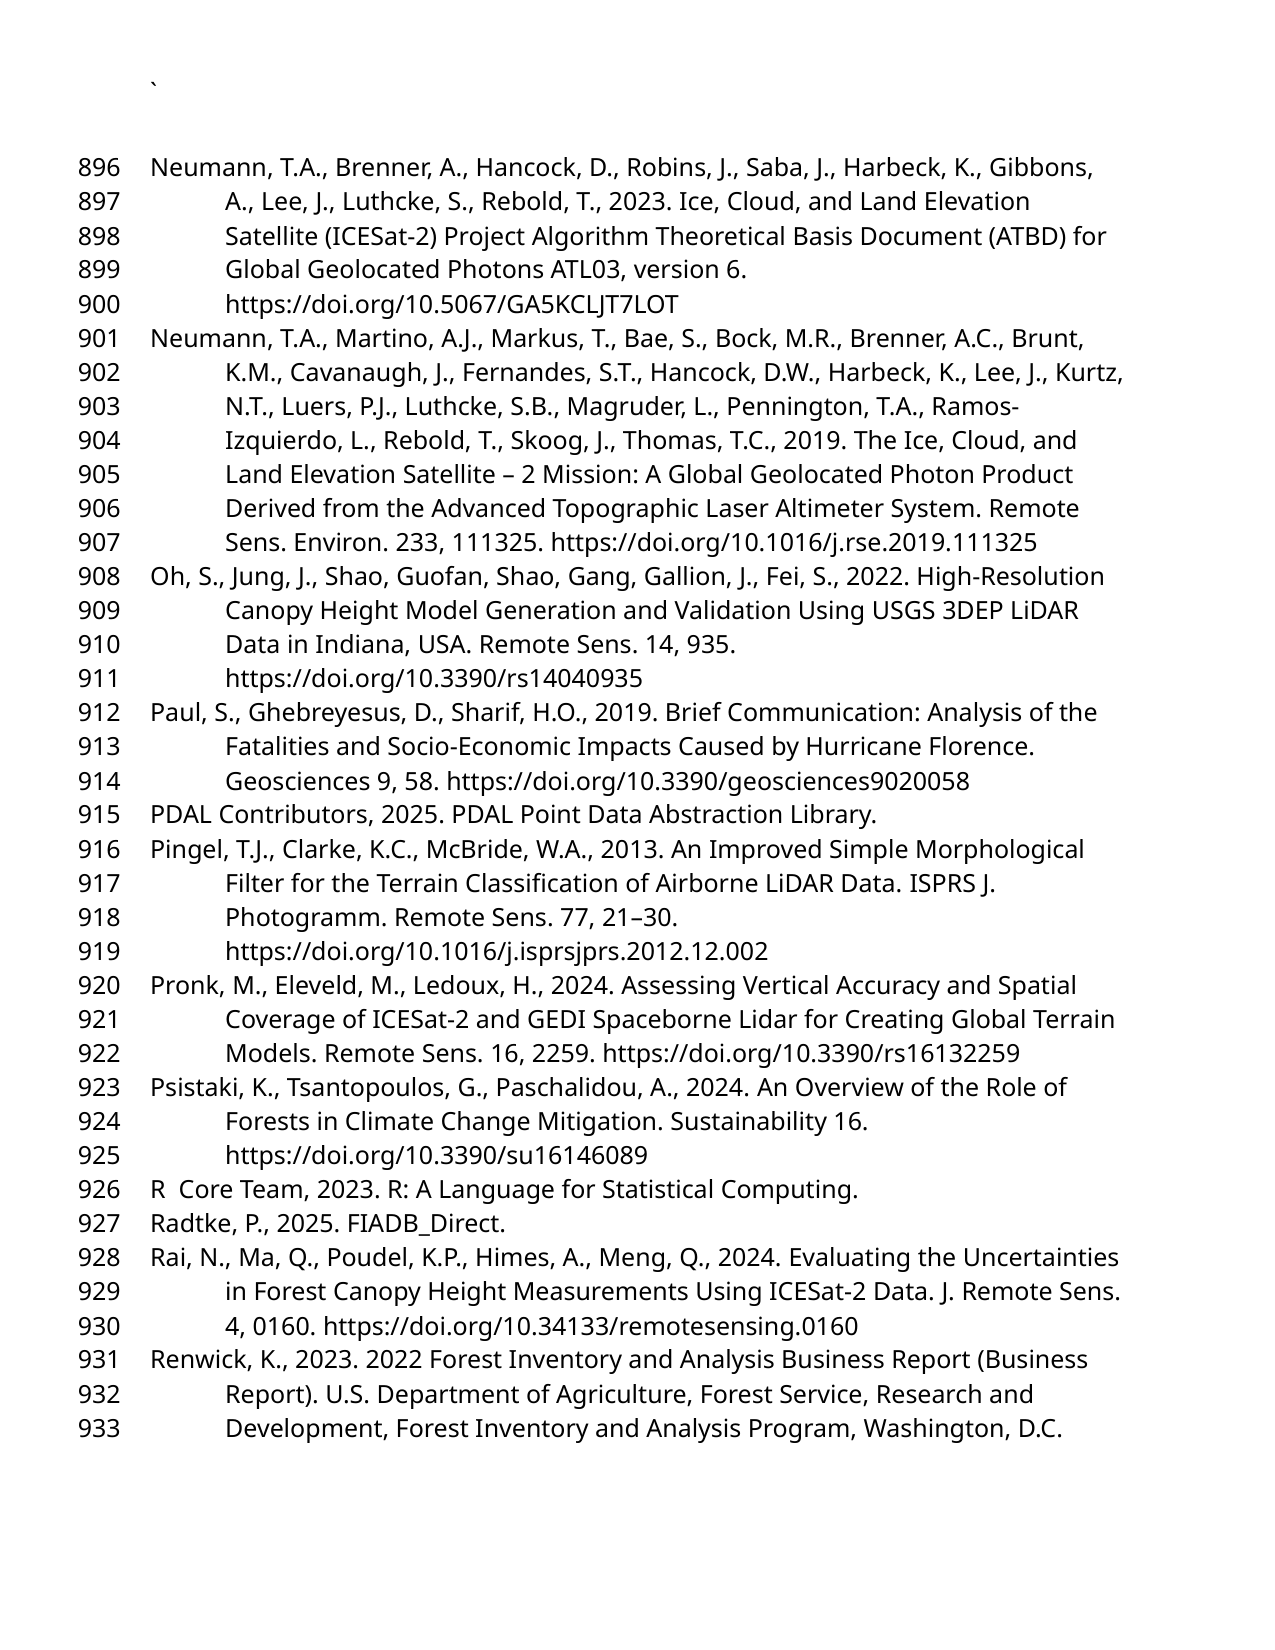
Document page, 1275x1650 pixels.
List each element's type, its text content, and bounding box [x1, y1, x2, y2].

text Renwick, K., 2023. 2022 Forest Inventory and Analysis Business Report (Business Report). U.S. Department of Agriculture, Forest Service, Research and Development, Forest Inventory and Analysis Program, Washington, D.C. [150, 1342, 1125, 1444]
text Paul, S., Ghebreyesus, D., Sharif, H.O., 2019. Brief Communication: Analysis of the Fatalities and Socio-Economic Impacts Caused by Hurricane Florence. Geosciences 9, 58. https://doi.org/10.3390/geosciences9020058 [150, 695, 1125, 797]
text Rai, N., Ma, Q., Poudel, K.P., Himes, A., Meng, Q., 2024. Evaluating the Uncertainties in Forest Canopy Height Measurements Using ICESat-2 Data. J. Remote Sens. 4, 0160. https://doi.org/10.34133/remotesensing.0160 [150, 1240, 1125, 1342]
text Pingel, T.J., Clarke, K.C., McBride, W.A., 2013. An Improved Simple Morphological Filter for the Terrain Classification of Airborne LiDAR Data. ISPRS J. Photogramm. Remote Sens. 77, 21–30. https://doi.org/10.1016/j.isprsjprs.2012.12.002 [150, 831, 1125, 967]
text PDAL Contributors, 2025. PDAL Point Data Abstraction Library. [150, 797, 1125, 831]
text Radtke, P., 2025. FIADB_Direct. [150, 1206, 1125, 1240]
text Pronk, M., Eleveld, M., Ledoux, H., 2024. Assessing Vertical Accuracy and Spatial Coverage of ICESat-2 and GEDI Spaceborne Lidar for Creating Global Terrain Models. Remote Sens. 16, 2259. https://doi.org/10.3390/rs16132259 [150, 967, 1125, 1070]
text R Core Team, 2023. R: A Language for Statistical Computing. [150, 1172, 1125, 1206]
text Oh, S., Jung, J., Shao, Guofan, Shao, Gang, Gallion, J., Fei, S., 2022. High-Resolution Canopy Height Model Generation and Validation Using USGS 3DEP LiDAR Data in Indiana, USA. Remote Sens. 14, 935. https://doi.org/10.3390/rs14040935 [150, 559, 1125, 695]
text Psistaki, K., Tsantopoulos, G., Paschalidou, A., 2024. An Overview of the Role of Forests in Climate Change Mitigation. Sustainability 16. https://doi.org/10.3390/su16146089 [150, 1070, 1125, 1172]
text Neumann, T.A., Martino, A.J., Markus, T., Bae, S., Bock, M.R., Brenner, A.C., Brunt, K.M., Cavanaugh, J., Fernandes, S.T., Hancock, D.W., Harbeck, K., Lee, J., Kurtz, N.T., Luers, P.J., Luthcke, S.B., Magruder, L., Pennington, T.A., Ramos-Izquierdo, L., Rebold, T., Skoog, J., Thomas, T.C., 2019. The Ice, Cloud, and Land Elevation Satellite – 2 Mission: A Global Geolocated Photon Product Derived from the Advanced Topographic Laser Altimeter System. Remote Sens. Environ. 233, 111325. https://doi.org/10.1016/j.rse.2019.111325 [150, 320, 1125, 559]
text Neumann, T.A., Brenner, A., Hancock, D., Robins, J., Saba, J., Harbeck, K., Gibbons, A., Lee, J., Luthcke, S., Rebold, T., 2023. Ice, Cloud, and Land Elevation Satellite (ICESat-2) Project Algorithm Theoretical Basis Document (ATBD) for Global Geolocated Photons ATL03, version 6. https://doi.org/10.5067/GA5KCLJT7LOT [150, 150, 1125, 320]
